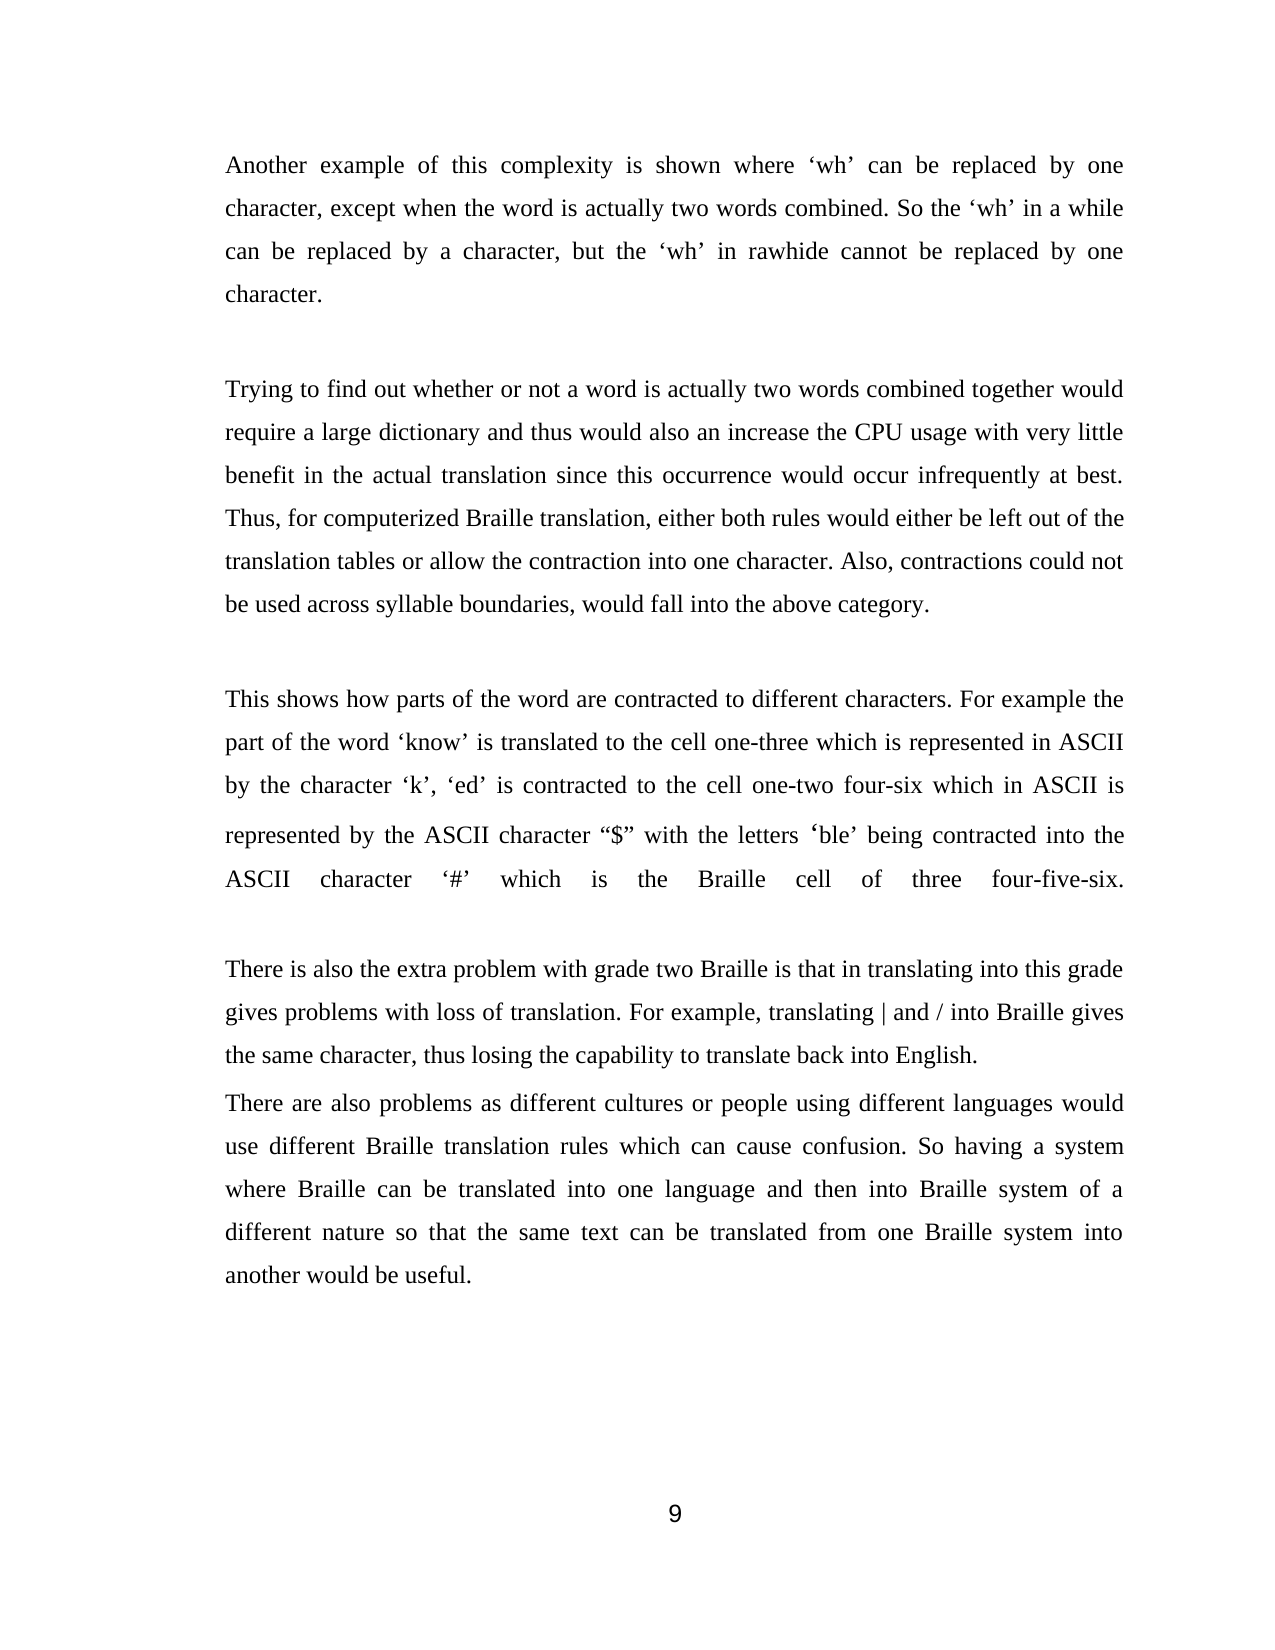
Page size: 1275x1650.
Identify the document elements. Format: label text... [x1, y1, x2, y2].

text Another example of this complexity is shown where ‘wh’ can be replaced by one character, except when the word is actually two words combined. So the ‘wh’ in a while can be replaced by a character, but the ‘wh’ in rawhide cannot be replaced by one character. [225, 150, 1125, 308]
text There are also problems as different cultures or people using different languages would use different Braille translation rules which can cause confusion. So having a system where Braille can be translated into one language and then into Braille system of a different nature so that the same text can be translated from one Braille system into another would be useful. [225, 1088, 1125, 1289]
text This shows how parts of the word are contracted to different characters. For example the part of the word ‘know’ is translated to the cell one-three which is represented in ASCII by the character ‘k’, ‘ed’ is contracted to the cell one-two four-six which in ASCII is represented by the ASCII character “$” with the letters ‘ble’ being contracted into the ASCII character ‘#’ which is the Braille cell of three four-five-six. [225, 684, 1125, 936]
text Trying to find out whether or not a word is actually two words combined together would require a large dictionary and thus would also an increase the CPU usage with very little benefit in the actual translation since this occurrence would occur infrequently at best. Thus, for computerized Braille translation, either both rules would either be left out of the translation tables or allow the contraction into one character. Also, contractions could not be used across syllable boundaries, would fall into the above category. [225, 374, 1125, 618]
text There is also the extra problem with grade two Braille is that in translating into this grade gives problems with loss of translation. For example, translating | and / into Braille gives the same character, thus losing the capability to translate back into English. [225, 954, 1125, 1069]
